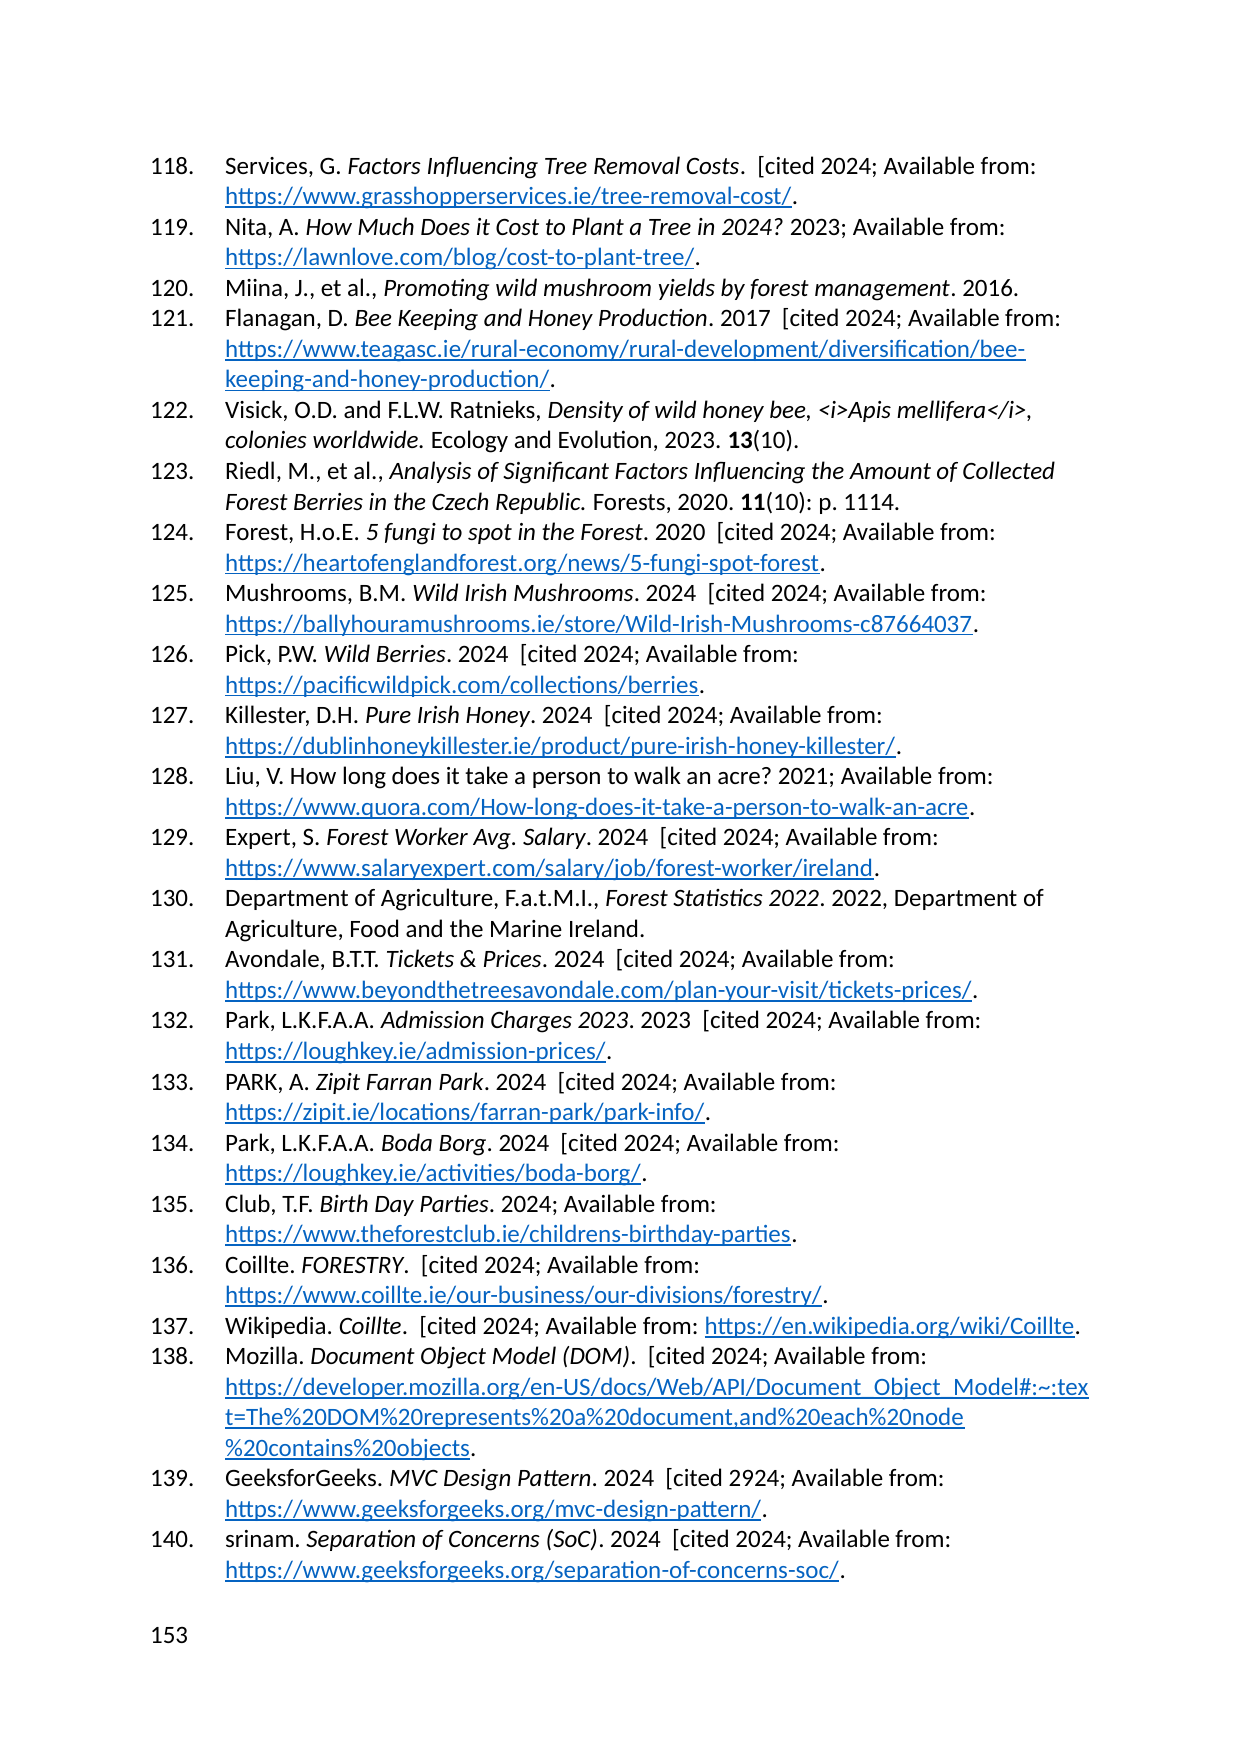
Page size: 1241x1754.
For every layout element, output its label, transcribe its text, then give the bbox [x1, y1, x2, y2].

text 139. GeeksforGeeks. MVC Design Pattern. 2024 [cited 2924; Available from: https://www.geeksforgeeks.org/mvc-design-pattern/. [150, 1462, 1090, 1523]
text 125. Mushrooms, B.M. Wild Irish Mushrooms. 2024 [cited 2024; Available from: https://ballyhouramushrooms.ie/store/Wild-Irish-Mushrooms-c87664037. [150, 577, 1090, 638]
text 140. srinam. Separation of Concerns (SoC). 2024 [cited 2024; Available from: https://www.geeksforgeeks.org/separation-of-concerns-soc/. [150, 1523, 1090, 1584]
text 129. Expert, S. Forest Worker Avg. Salary. 2024 [cited 2024; Available from: https://www.salaryexpert.com/salary/job/forest-worker/ireland. [150, 821, 1090, 882]
text 127. Killester, D.H. Pure Irish Honey. 2024 [cited 2024; Available from: https://dublinhoneykillester.ie/product/pure-irish-honey-killester/. [150, 699, 1090, 760]
text 118. Services, G. Factors Influencing Tree Removal Costs. [cited 2024; Available from: https://www.grasshopperservices.ie/tree-removal-cost/. [150, 150, 1090, 211]
text 130. Department of Agriculture, F.a.t.M.I., Forest Statistics 2022. 2022, Department of Agriculture, Food and the Marine Ireland. [150, 882, 1090, 943]
text 119. Nita, A. How Much Does it Cost to Plant a Tree in 2024? 2023; Available from: https://lawnlove.com/blog/cost-to-plant-tree/. [150, 211, 1090, 272]
text 120. Miina, J., et al., Promoting wild mushroom yields by forest management. 2016. [150, 272, 1090, 303]
text 132. Park, L.K.F.A.A. Admission Charges 2023. 2023 [cited 2024; Available from: https://loughkey.ie/admission-prices/. [150, 1004, 1090, 1066]
text 133. PARK, A. Zipit Farran Park. 2024 [cited 2024; Available from: https://zipit.ie/locations/farran-park/park-info/. [150, 1066, 1090, 1127]
text 134. Park, L.K.F.A.A. Boda Borg. 2024 [cited 2024; Available from: https://loughkey.ie/activities/boda-borg/. [150, 1127, 1090, 1188]
text 136. Coillte. FORESTRY. [cited 2024; Available from: https://www.coillte.ie/our-business/our-divisions/forestry/. [150, 1249, 1090, 1310]
text 124. Forest, H.o.E. 5 fungi to spot in the Forest. 2020 [cited 2024; Available from: https://heartofenglandforest.org/news/5-fungi-spot-forest. [150, 516, 1090, 577]
text 131. Avondale, B.T.T. Tickets & Prices. 2024 [cited 2024; Available from: https://www.beyondthetreesavondale.com/plan-your-visit/tickets-prices/. [150, 943, 1090, 1004]
text 135. Club, T.F. Birth Day Parties. 2024; Available from: https://www.theforestclub.ie/childrens-birthday-parties. [150, 1188, 1090, 1249]
text 122. Visick, O.D. and F.L.W. Ratnieks, Density of wild honey bee, <i>Apis mellifera</i>, colonies worldwide. Ecology and Evolution, 2023. 13(10). [150, 394, 1090, 455]
text 123. Riedl, M., et al., Analysis of Significant Factors Influencing the Amount of Collected Forest Berries in the Czech Republic. Forests, 2020. 11(10): p. 1114. [150, 455, 1090, 516]
text 128. Liu, V. How long does it take a person to walk an acre? 2021; Available from: https://www.quora.com/How-long-does-it-take-a-person-to-walk-an-acre. [150, 760, 1090, 821]
text 137. Wikipedia. Coillte. [cited 2024; Available from: https://en.wikipedia.org/wiki/Coillte. [150, 1310, 1090, 1340]
text 121. Flanagan, D. Bee Keeping and Honey Production. 2017 [cited 2024; Available from: https://www.teagasc.ie/rural-economy/rural-development/diversification/bee-keeping-and-honey-production/. [150, 303, 1090, 394]
text 138. Mozilla. Document Object Model (DOM). [cited 2024; Available from: https://developer.mozilla.org/en-US/docs/Web/API/Document_Object_Model#:~:text=The%20DOM%20represents%20a%20document,and%20each%20node%20contains%20objects. [150, 1340, 1090, 1462]
text 126. Pick, P.W. Wild Berries. 2024 [cited 2024; Available from: https://pacificwildpick.com/collections/berries. [150, 638, 1090, 699]
